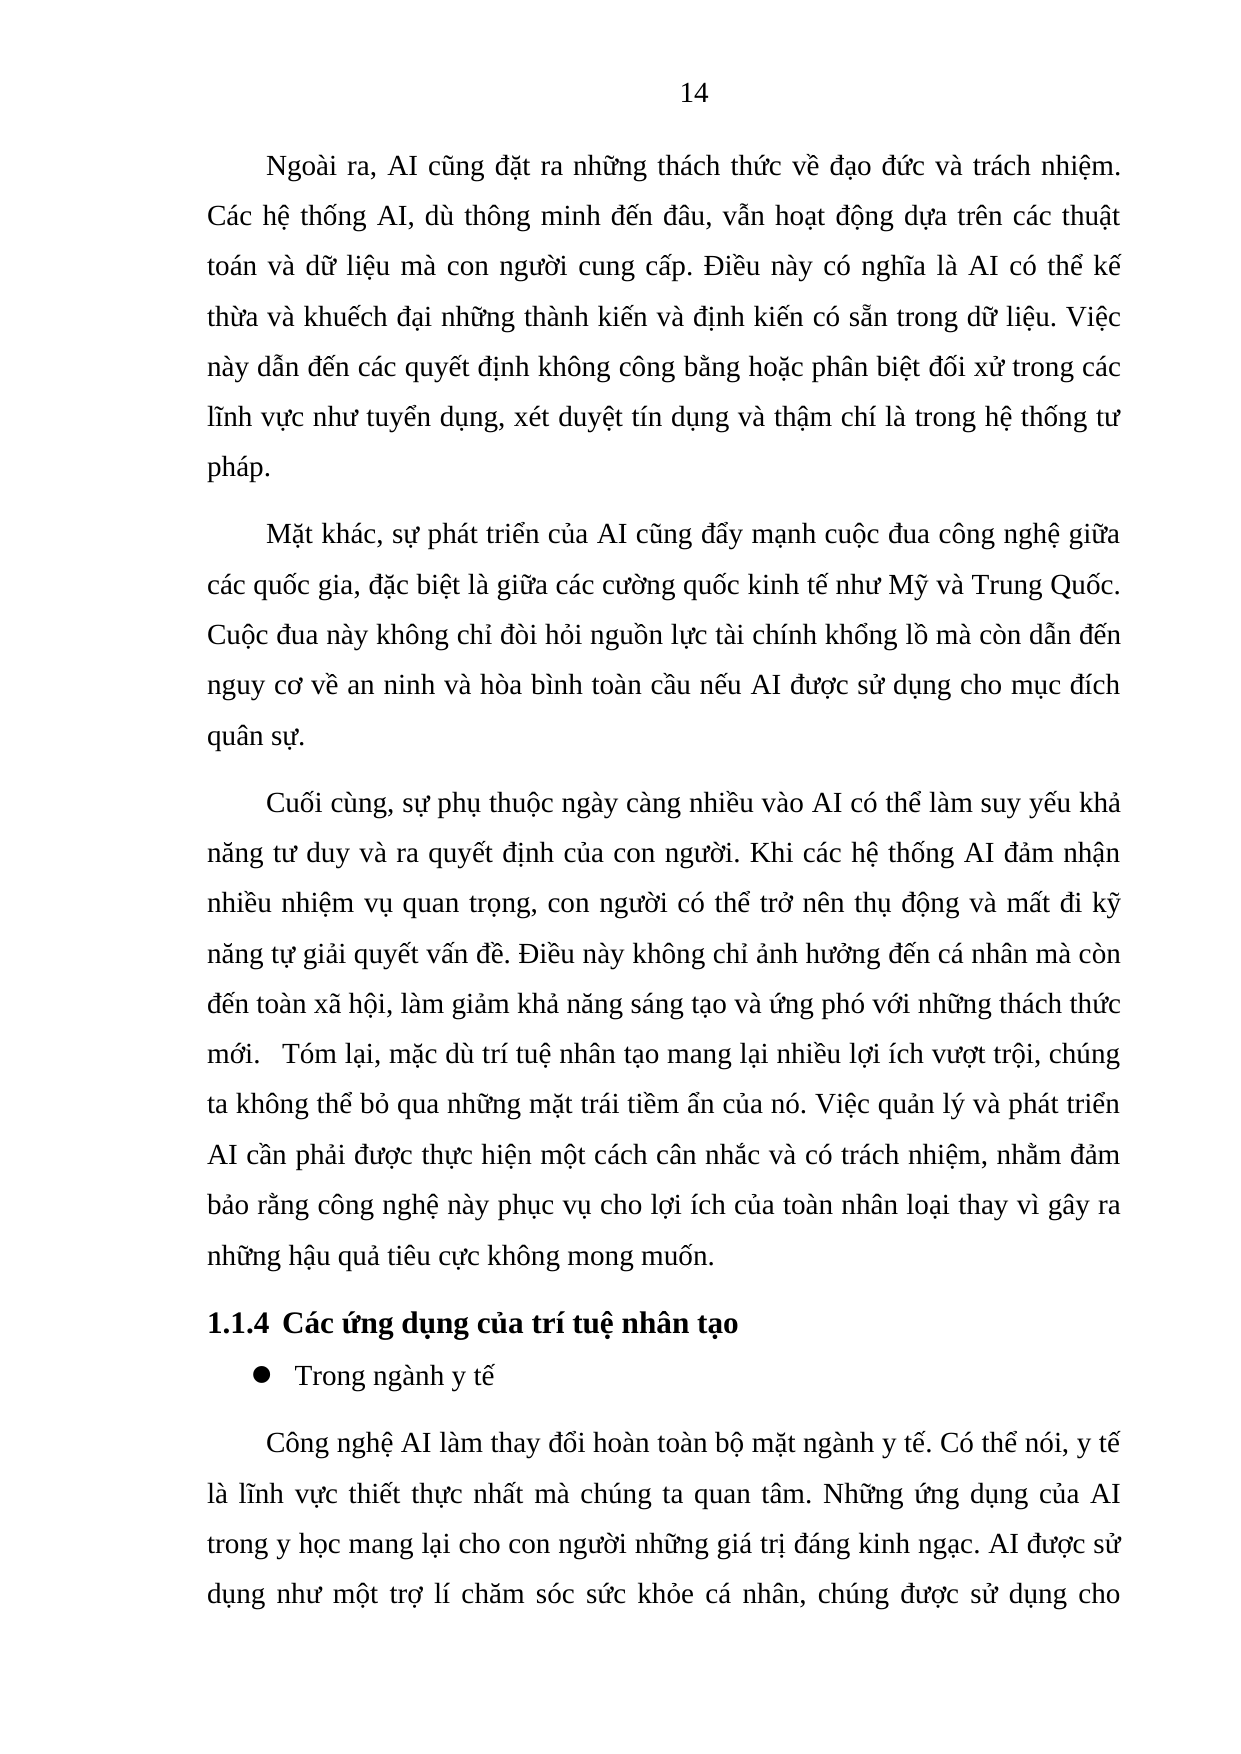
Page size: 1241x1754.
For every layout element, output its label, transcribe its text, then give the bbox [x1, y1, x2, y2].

text Cuối cùng, sự phụ thuộc ngày càng nhiều vào AI có thể làm suy yếu khả năng tư duy và ra quyết định của con người. Khi các hệ thống AI đảm nhận nhiều nhiệm vụ quan trọng, con người có thể trở nên thụ động và mất đi kỹ năng tự giải quyết vấn đề. Điều này không chỉ ảnh hưởng đến cá nhân mà còn đến toàn xã hội, làm giảm khả năng sáng tạo và ứng phó với những thách thức mới. Tóm lại, mặc dù trí tuệ nhân tạo mang lại nhiều lợi ích vượt trội, chúng ta không thể bỏ qua những mặt trái tiềm ẩn của nó. Việc quản lý và phát triển AI cần phải được thực hiện một cách cân nhắc và có trách nhiệm, nhằm đảm bảo rằng công nghệ này phục vụ cho lợi ích của toàn nhân loại thay vì gây ra những hậu quả tiêu cực không mong muốn. [207, 785, 1122, 1271]
list Trong ngành y tế [251, 1358, 1122, 1392]
subtitle Các ứng dụng của trí tuệ nhân tạo [207, 1304, 1122, 1341]
text Mặt khác, sự phát triển của AI cũng đẩy mạnh cuộc đua công nghệ giữa các quốc gia, đặc biệt là giữa các cường quốc kinh tế như Mỹ và Trung Quốc. Cuộc đua này không chỉ đòi hỏi nguồn lực tài chính khổng lồ mà còn dẫn đến nguy cơ về an ninh và hòa bình toàn cầu nếu AI được sử dụng cho mục đích quân sự. [207, 517, 1122, 751]
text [207, 1426, 1122, 1610]
text Ngoài ra, AI cũng đặt ra những thách thức về đạo đức và trách nhiệm. Các hệ thống AI, dù thông minh đến đâu, vẫn hoạt động dựa trên các thuật toán và dữ liệu mà con người cung cấp. Điều này có nghĩa là AI có thể kế thừa và khuếch đại những thành kiến và định kiến có sẵn trong dữ liệu. Việc này dẫn đến các quyết định không công bằng hoặc phân biệt đối xử trong các lĩnh vực như tuyển dụng, xét duyệt tín dụng và thậm chí là trong hệ thống tư pháp. [207, 148, 1122, 483]
